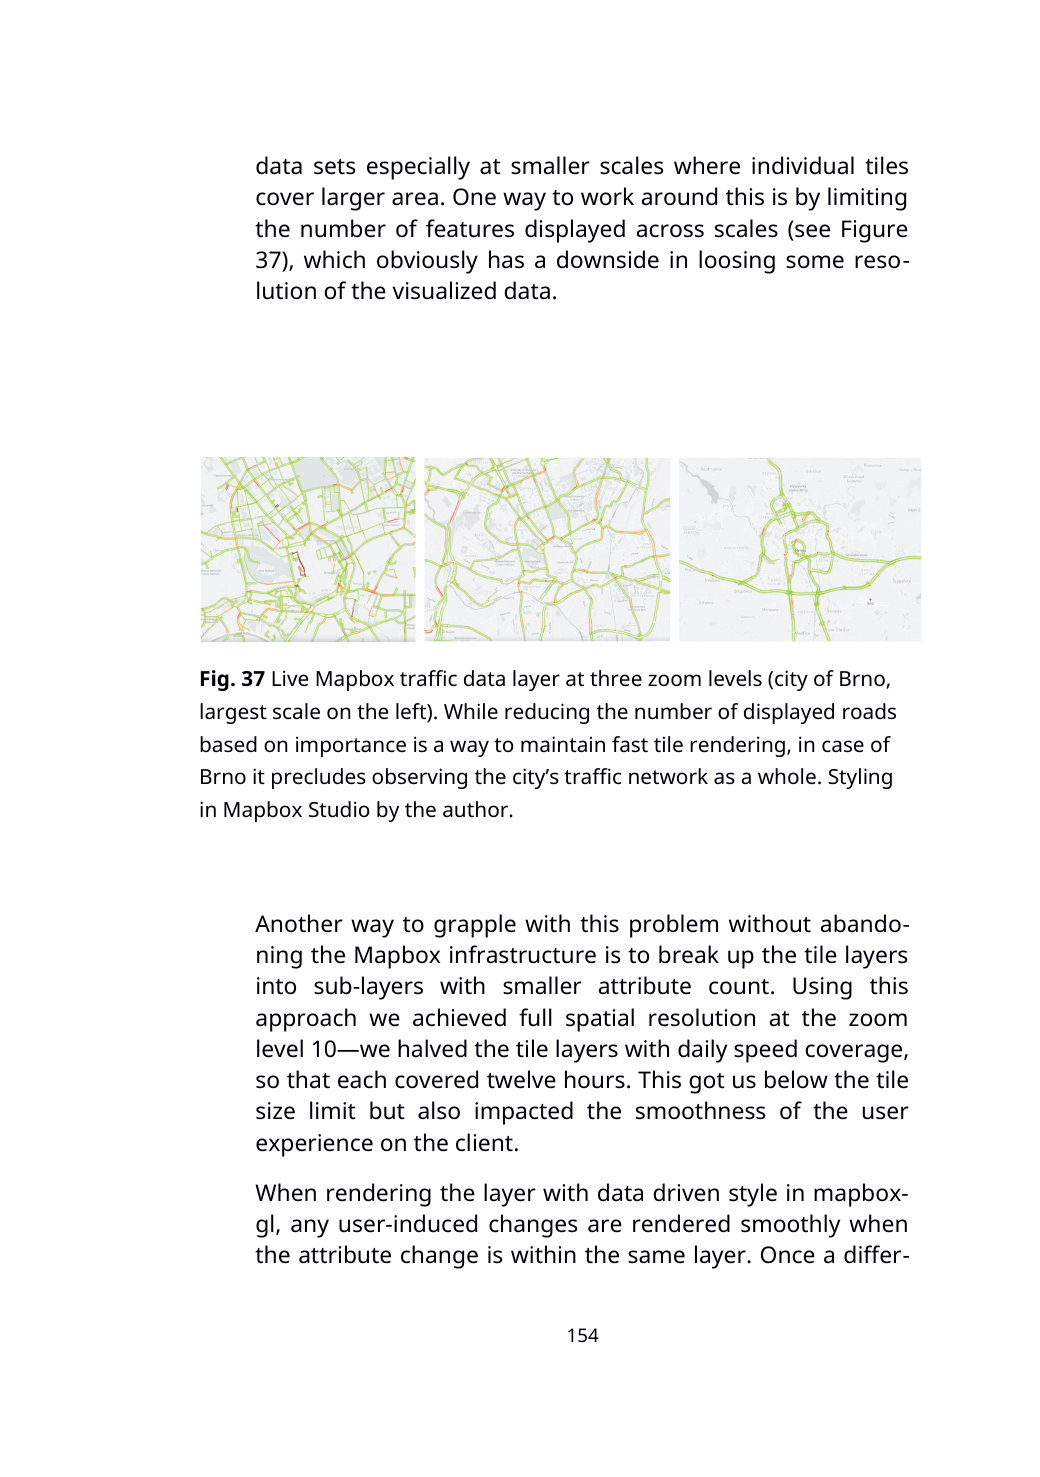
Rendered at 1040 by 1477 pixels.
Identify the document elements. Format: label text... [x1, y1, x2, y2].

picture [201, 457, 922, 642]
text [255, 150, 910, 306]
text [255, 1177, 910, 1270]
text Another way to grapple with this problem without abandoning the Mapbox infrastructure is to break up the tile layers into sub-layers with smaller attribute count. Using this approach we achieved full spatial resolution at the zoom level 10—we halved the tile layers with daily speed coverage, so that each covered twelve hours. This got us below the tile size limit but also impacted the smoothness of the user experience on the client. [255, 908, 910, 1158]
